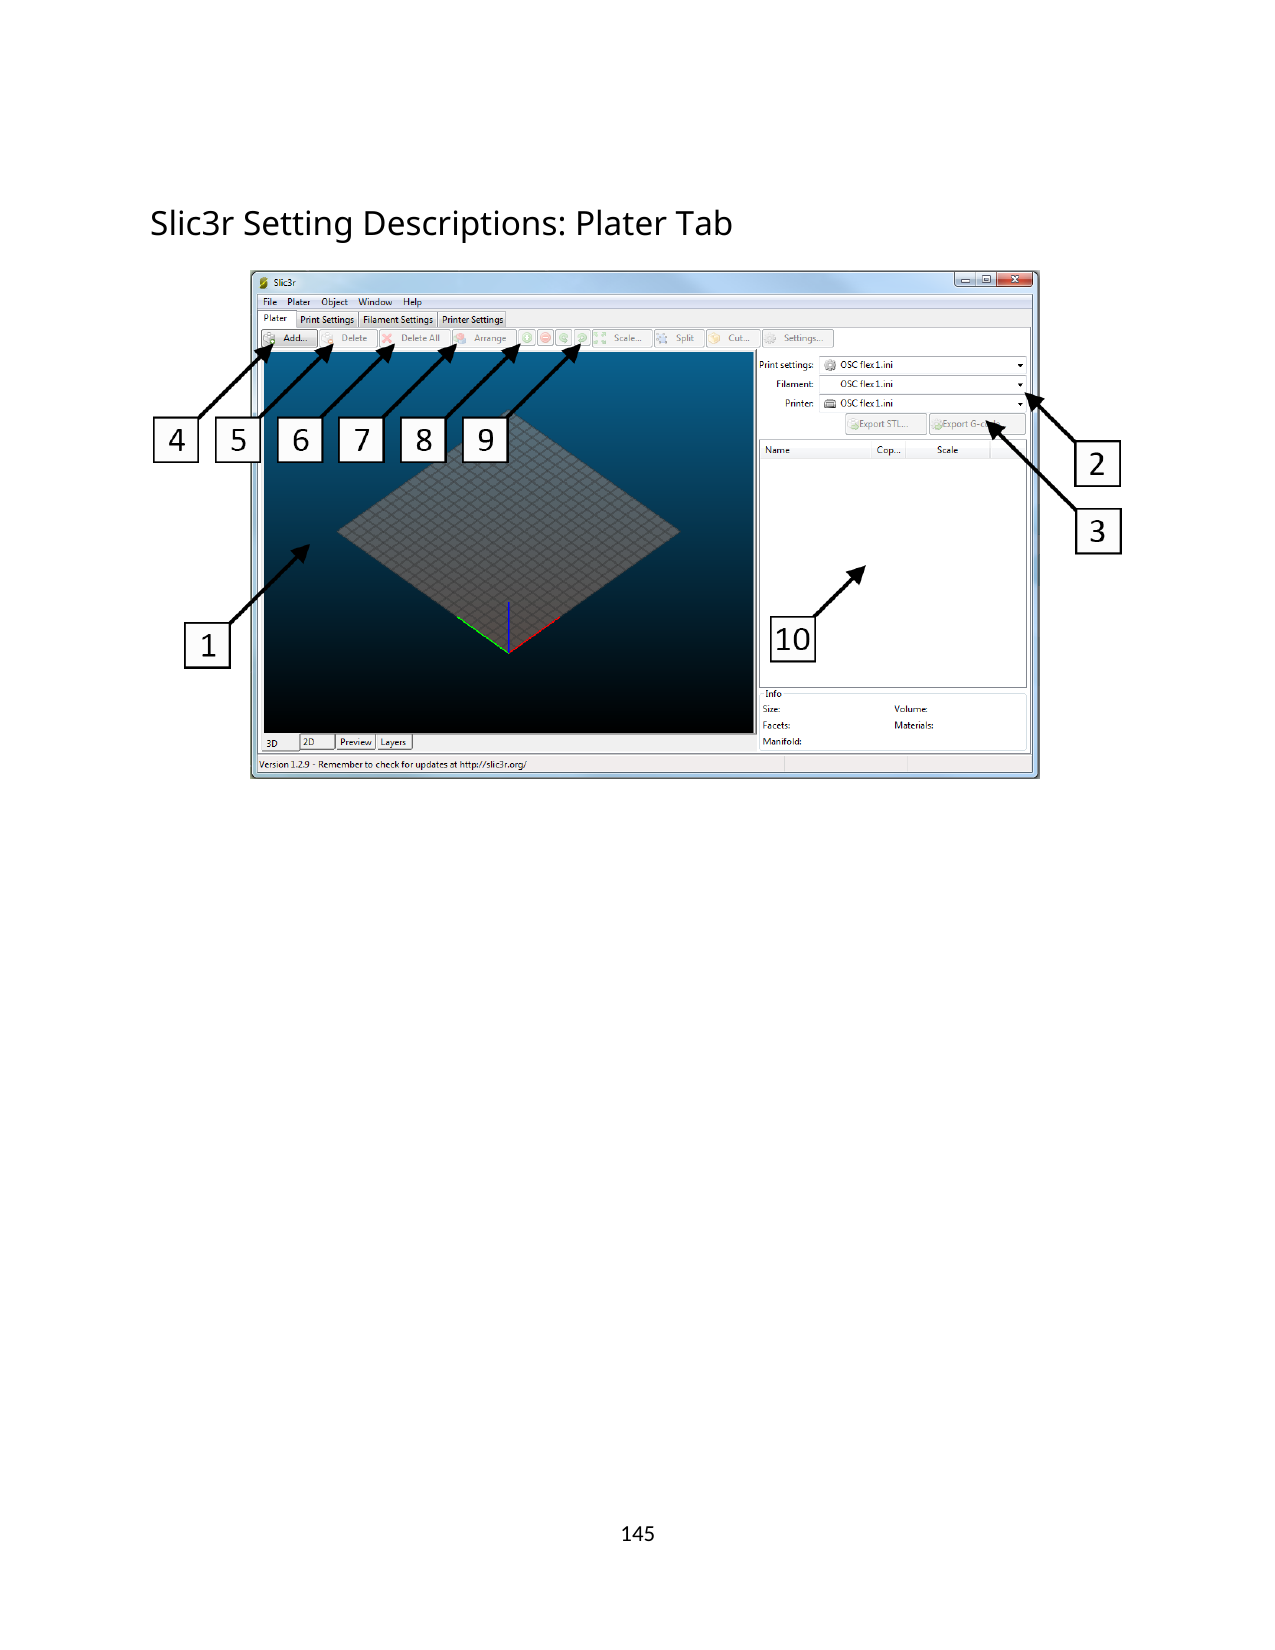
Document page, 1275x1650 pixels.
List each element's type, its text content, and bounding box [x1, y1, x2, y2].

picture [150, 265, 1122, 778]
text Slic3r Setting Descriptions: Plater Tab [150, 199, 1125, 245]
